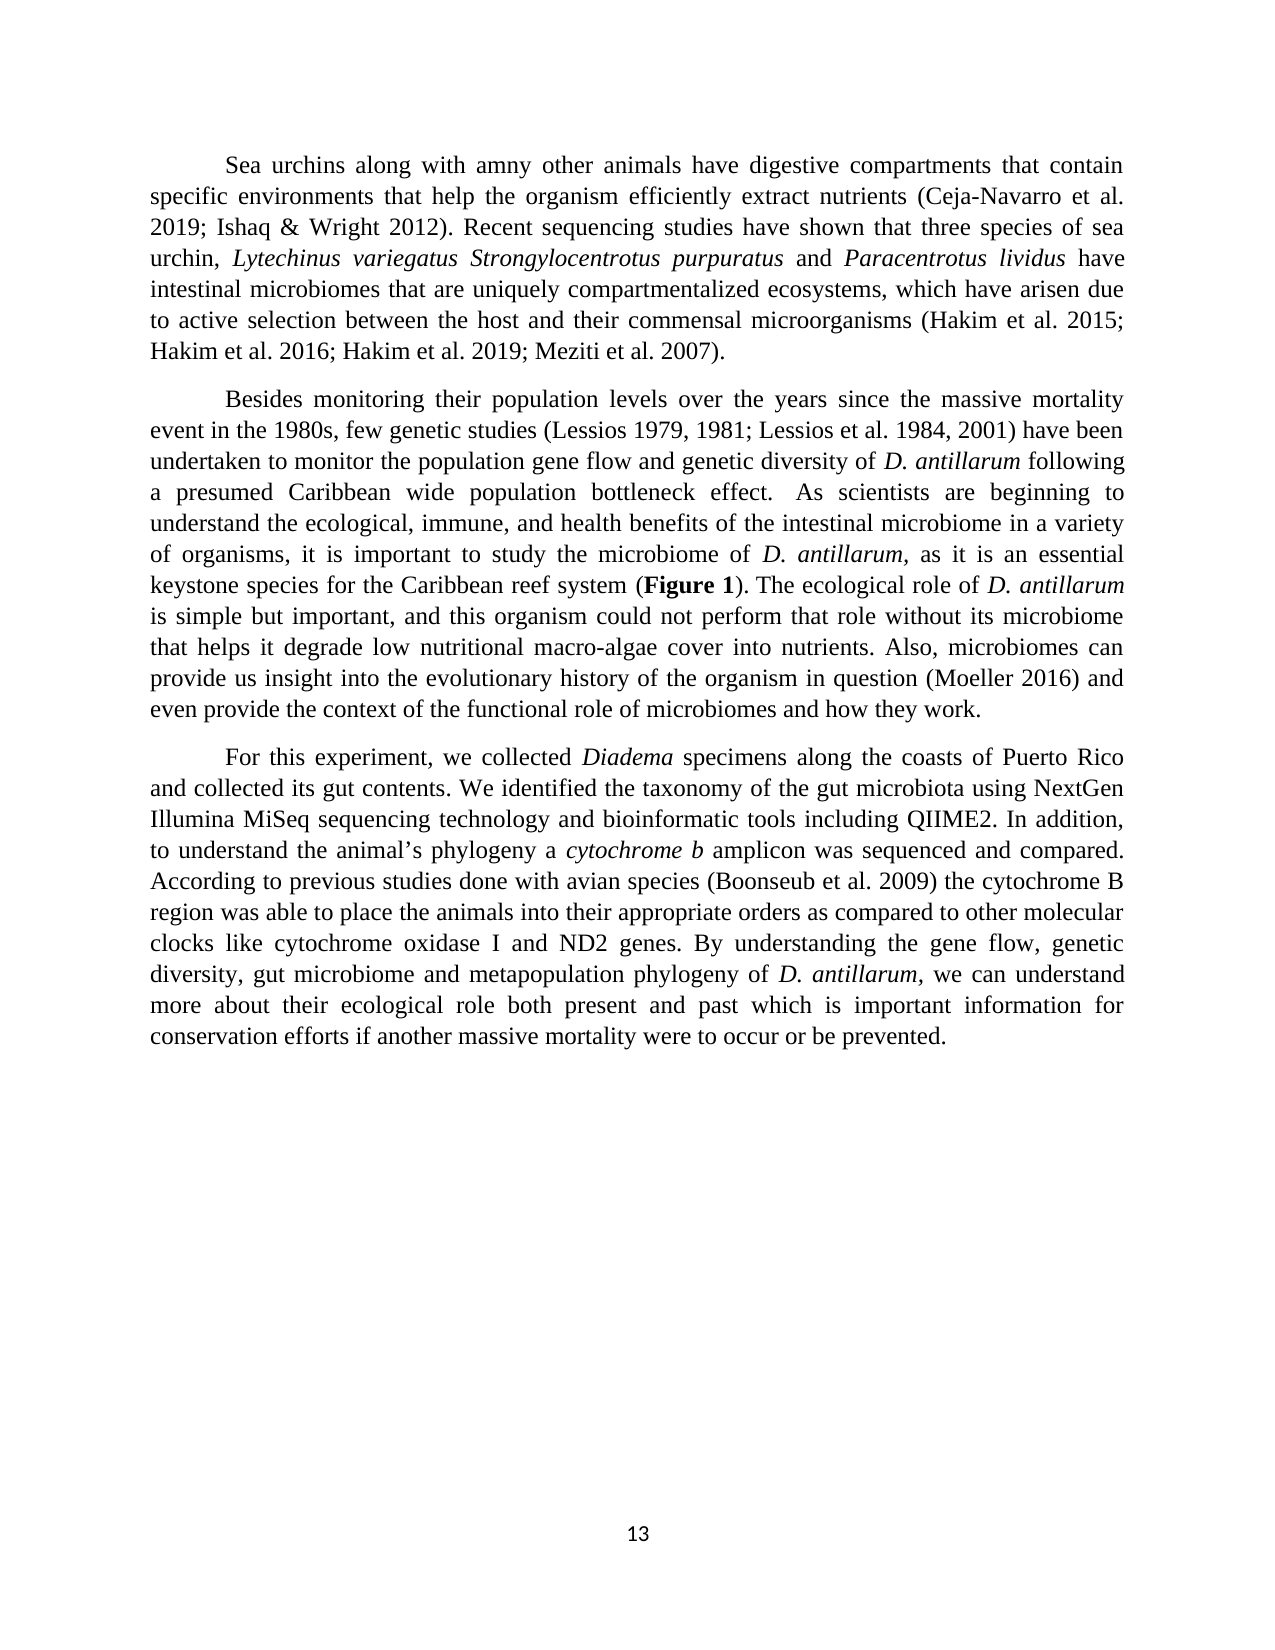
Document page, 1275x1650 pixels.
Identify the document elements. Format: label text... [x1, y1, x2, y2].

text For this experiment, we collected Diadema specimens along the coasts of Puerto Rico and collected its gut contents. We identified the taxonomy of the gut microbiota using NextGen Illumina MiSeq sequencing technology and bioinformatic tools including QIIME2. In addition, to understand the animal’s phylogeny a cytochrome b amplicon was sequenced and compared. According to previous studies done with avian species (Boonseub et al. 2009) the cytochrome B region was able to place the animals into their appropriate orders as compared to other molecular clocks like cytochrome oxidase I and ND2 genes. By understanding the gene flow, genetic diversity, gut microbiome and metapopulation phylogeny of D. antillarum, we can understand more about their ecological role both present and past which is important information for conservation efforts if another massive mortality were to occur or be prevented. [150, 742, 1125, 1050]
text Besides monitoring their population levels over the years since the massive mortality event in the 1980s, few genetic studies (Lessios 1979, 1981; Lessios et al. 1984, 2001) have been undertaken to monitor the population gene flow and genetic diversity of D. antillarum following a presumed Caribbean wide population bottleneck effect. As scientists are beginning to understand the ecological, immune, and health benefits of the intestinal microbiome in a variety of organisms, it is important to study the microbiome of D. antillarum, as it is an essential keystone species for the Caribbean reef system (Figure 1). The ecological role of D. antillarum is simple but important, and this organism could not perform that role without its microbiome that helps it degrade low nutritional macro-algae cover into nutrients. Also, microbiomes can provide us insight into the evolutionary history of the organism in question (Moeller 2016) and even provide the context of the functional role of microbiomes and how they work. [150, 384, 1125, 723]
text Sea urchins along with amny other animals have digestive compartments that contain specific environments that help the organism efficiently extract nutrients (Ceja-Navarro et al. 2019; Ishaq & Wright 2012). Recent sequencing studies have shown that three species of sea urchin, Lytechinus variegatus Strongylocentrotus purpuratus and Paracentrotus lividus have intestinal microbiomes that are uniquely compartmentalized ecosystems, which have arisen due to active selection between the host and their commensal microorganisms (Hakim et al. 2015; Hakim et al. 2016; Hakim et al. 2019; Meziti et al. 2007). [150, 150, 1125, 365]
